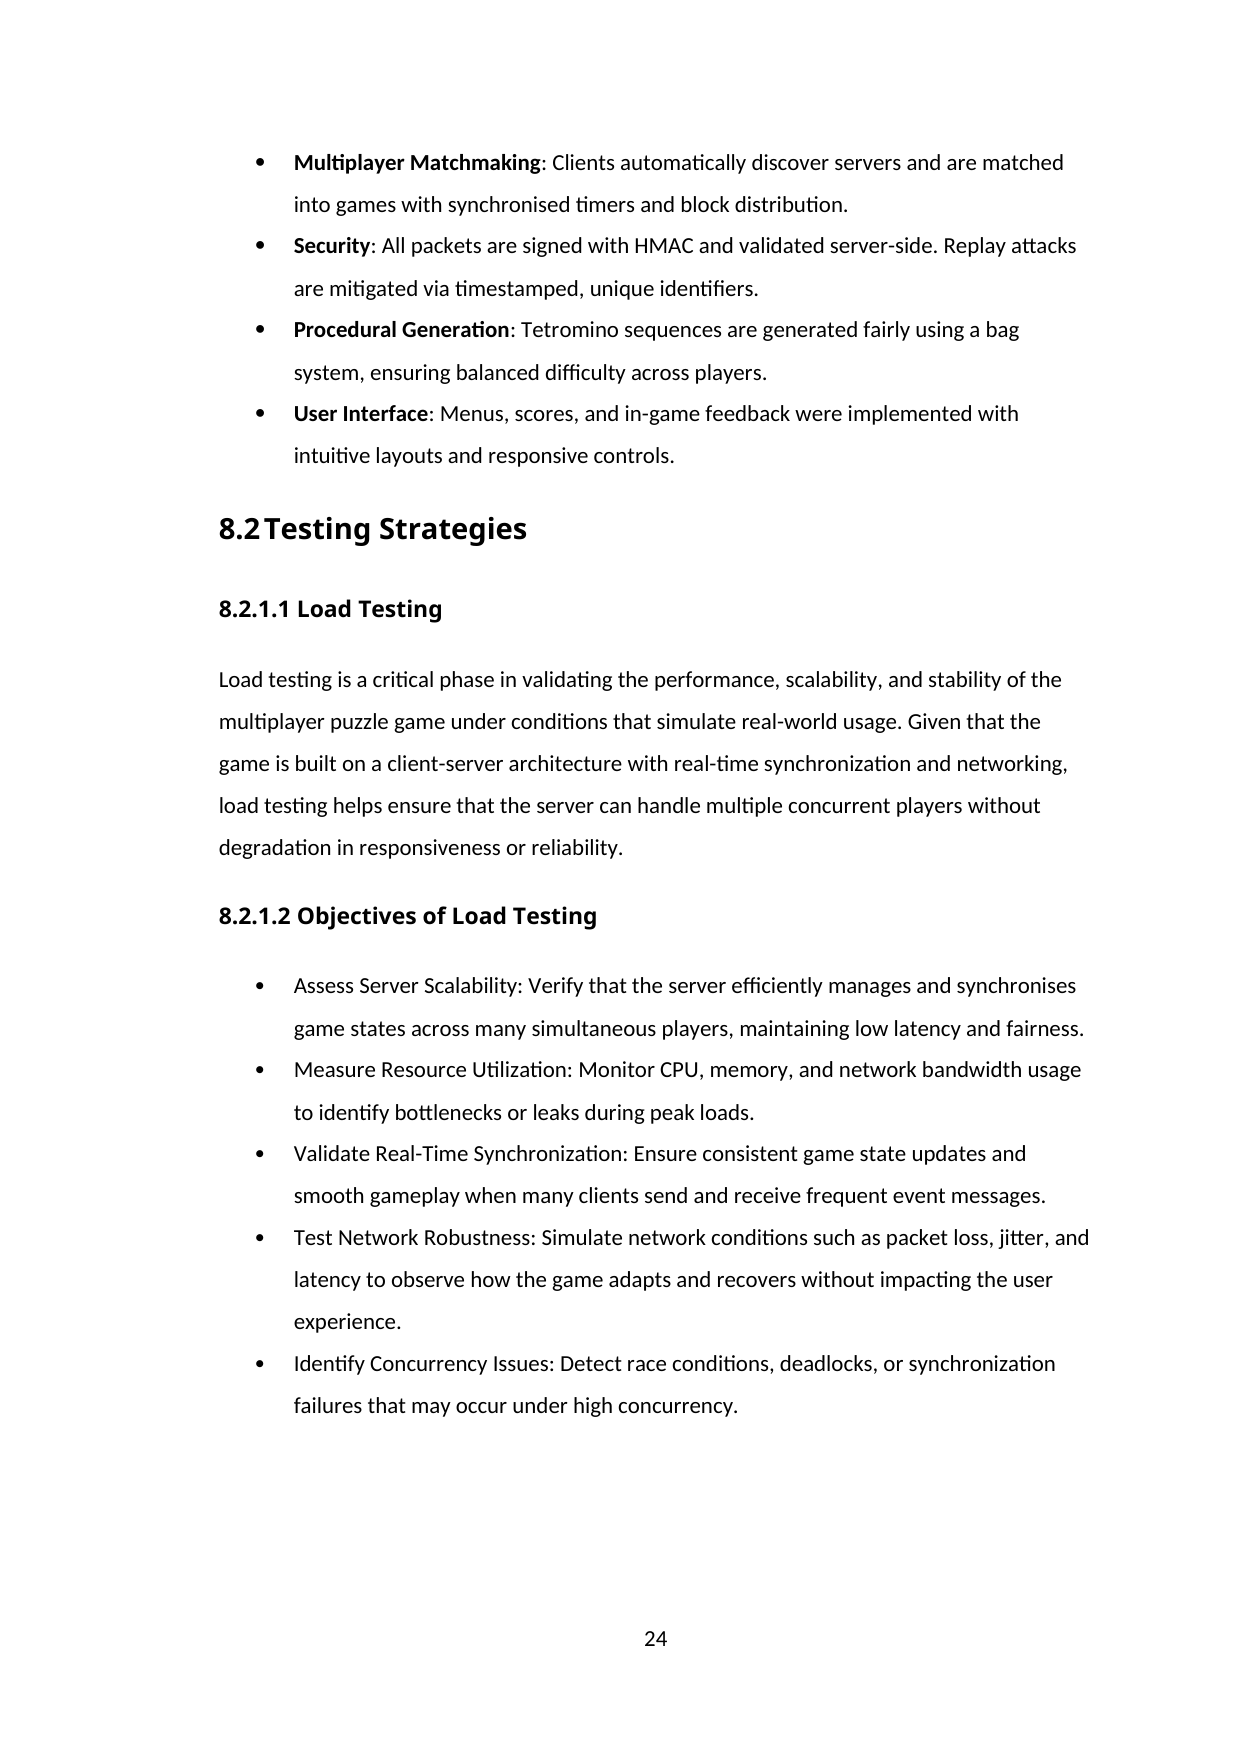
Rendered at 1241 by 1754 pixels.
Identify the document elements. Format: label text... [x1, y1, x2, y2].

list Test Network Robustness: Simulate network conditions such as packet loss, jitter, and latency to observe how the game adapts and recovers without impacting the user experience. [256, 1223, 1092, 1336]
subtitle Objectives of Load Testing [218, 900, 1092, 931]
list Multiplayer Matchmaking: Clients automatically discover servers and are matched into games with synchronised timers and block distribution. [256, 148, 1092, 218]
list Identify Concurrency Issues: Detect race conditions, deadlocks, or synchronization failures that may occur under high concurrency. [256, 1349, 1092, 1419]
text Load testing is a critical phase in validating the performance, scalability, and stability of the multiplayer puzzle game under conditions that simulate real-world usage. Given that the game is built on a client-server architecture with real-time synchronization and networking, load testing helps ensure that the server can handle multiple concurrent players without degradation in responsiveness or reliability. [218, 665, 1092, 861]
list User Interface: Menus, scores, and in-game feedback were implemented with intuitive layouts and responsive controls. [256, 399, 1092, 469]
list Validate Real-Time Synchronization: Ensure consistent game state updates and smooth gameplay when many clients send and receive frequent event messages. [256, 1139, 1092, 1209]
subtitle Load Testing [218, 593, 1092, 624]
list Measure Resource Utilization: Monitor CPU, memory, and network bandwidth usage to identify bottlenecks or leaks during peak loads. [256, 1056, 1092, 1126]
list Procedural Generation: Tetromino sequences are generated fairly using a bag system, ensuring balanced difficulty across players. [256, 316, 1092, 386]
list Security: All packets are signed with HMAC and validated server-side. Replay attacks are mitigated via timestamped, unique identifiers. [256, 232, 1092, 302]
subtitle Testing Strategies [218, 508, 1092, 548]
list Assess Server Scalability: Verify that the server efficiently manages and synchronises game states across many simultaneous players, maintaining low latency and fairness. [256, 972, 1092, 1042]
